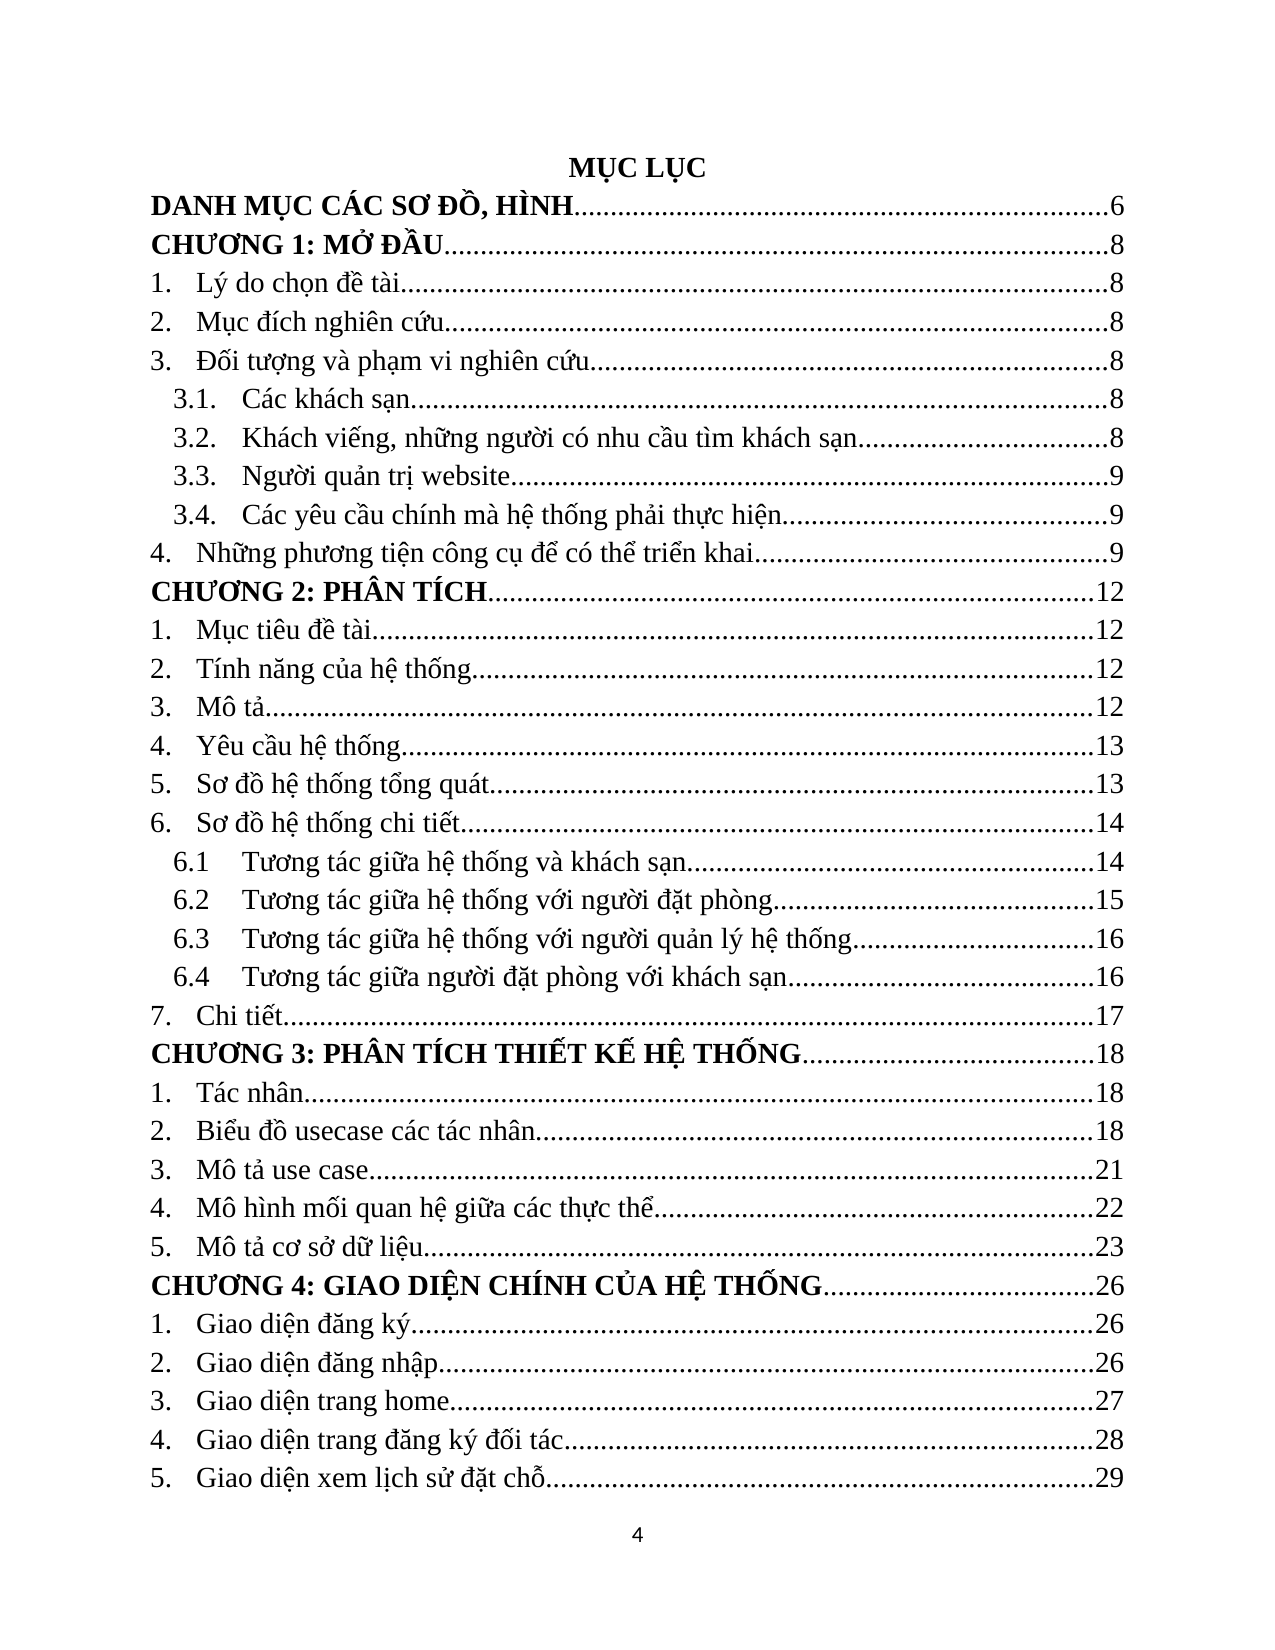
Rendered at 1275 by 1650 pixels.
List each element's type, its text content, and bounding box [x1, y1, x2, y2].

text 6.2 Tương tác giữa hệ thống với người đặt phòng 15 [173, 882, 1125, 916]
text 6. Sơ đồ hệ thống chi tiết 14 [150, 805, 1125, 839]
text 7. Chi tiết 17 [150, 998, 1125, 1031]
text 3.2. Khách viếng, những người có nhu cầu tìm khách sạn 8 [173, 420, 1125, 453]
text 6.3 Tương tác giữa hệ thống với người quản lý hệ thống 16 [173, 921, 1125, 954]
text 2. Mục đích nghiên cứu 8 [150, 304, 1125, 338]
text 5. Sơ đồ hệ thống tổng quát 13 [150, 767, 1125, 800]
text CHƯƠNG 1: MỞ ĐẦU 8 [150, 227, 1125, 261]
text 4. Những phương tiện công cụ để có thể triển khai 9 [150, 535, 1125, 569]
text 6.1 Tương tác giữa hệ thống và khách sạn 14 [173, 844, 1125, 877]
text 3.4. Các yêu cầu chính mà hệ thống phải thực hiện 9 [173, 497, 1125, 530]
text CHƯƠNG 2: PHÂN TÍCH 12 [150, 574, 1125, 607]
text 1. Lý do chọn đề tài 8 [150, 266, 1125, 299]
text 3. Mô tả 12 [150, 689, 1125, 723]
text 3. Đối tượng và phạm vi nghiên cứu 8 [150, 343, 1125, 376]
text 5. Giao diện xem lịch sử đặt chỗ 29 [150, 1460, 1125, 1494]
text DANH MỤC CÁC SƠ ĐỒ, HÌNH 6 [150, 188, 1125, 222]
text 3.3. Người quản trị website 9 [173, 458, 1125, 492]
text 3. Giao diện trang home 27 [150, 1383, 1125, 1417]
text 2. Giao diện đăng nhập 26 [150, 1345, 1125, 1378]
text Mục lục [150, 150, 1125, 183]
text 1. Tác nhân 18 [150, 1075, 1125, 1108]
text 3. Mô tả use case 21 [150, 1152, 1125, 1186]
text 6.4 Tương tác giữa người đặt phòng với khách sạn 16 [173, 959, 1125, 993]
text 4. Yêu cầu hệ thống 13 [150, 728, 1125, 762]
text 1. Giao diện đăng ký 26 [150, 1306, 1125, 1340]
text 2. Tính năng của hệ thống 12 [150, 651, 1125, 684]
text 4. Mô hình mối quan hệ giữa các thực thể 22 [150, 1191, 1125, 1224]
text 2. Biểu đồ usecase các tác nhân 18 [150, 1113, 1125, 1147]
text 3.1. Các khách sạn 8 [173, 381, 1125, 415]
text 1. Mục tiêu đề tài 12 [150, 612, 1125, 646]
text 5. Mô tả cơ sở dữ liệu 23 [150, 1229, 1125, 1263]
text 4. Giao diện trang đăng ký đối tác 28 [150, 1422, 1125, 1455]
text CHƯƠNG 3: PHÂN TÍCH THIẾT KẾ HỆ THỐNG 18 [150, 1036, 1125, 1070]
text CHƯƠNG 4: Giao diện chính của hệ thống 26 [150, 1268, 1125, 1301]
